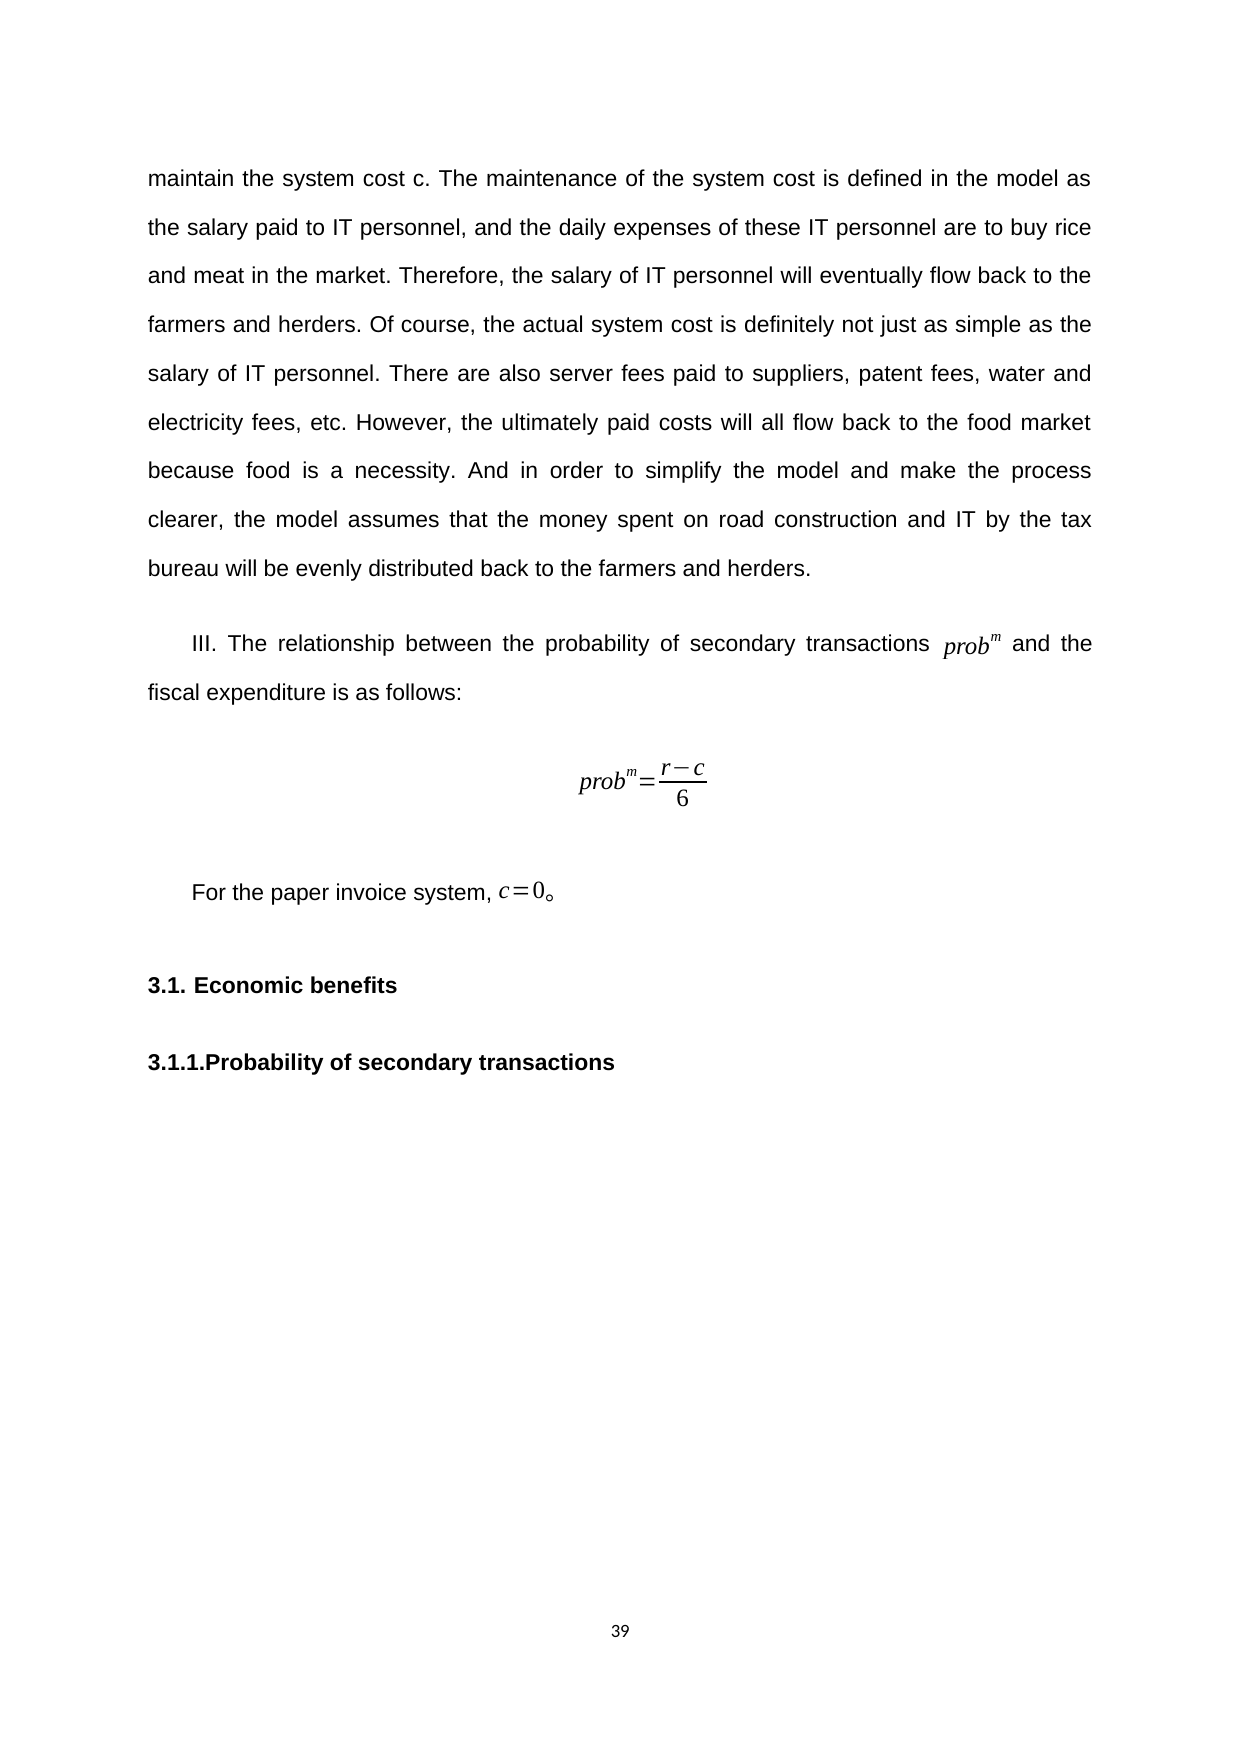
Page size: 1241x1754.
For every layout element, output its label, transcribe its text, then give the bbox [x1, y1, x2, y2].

text 3.1. Economic benefits [148, 968, 1092, 1001]
text For the paper invoice system, 。 [148, 858, 1092, 923]
text III. The relationship between the probability of secondary transactions and the fiscal expenditure is as follows: [148, 627, 1092, 708]
text 3.1.1.Probability of secondary transactions [148, 1046, 1092, 1079]
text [148, 162, 1092, 584]
